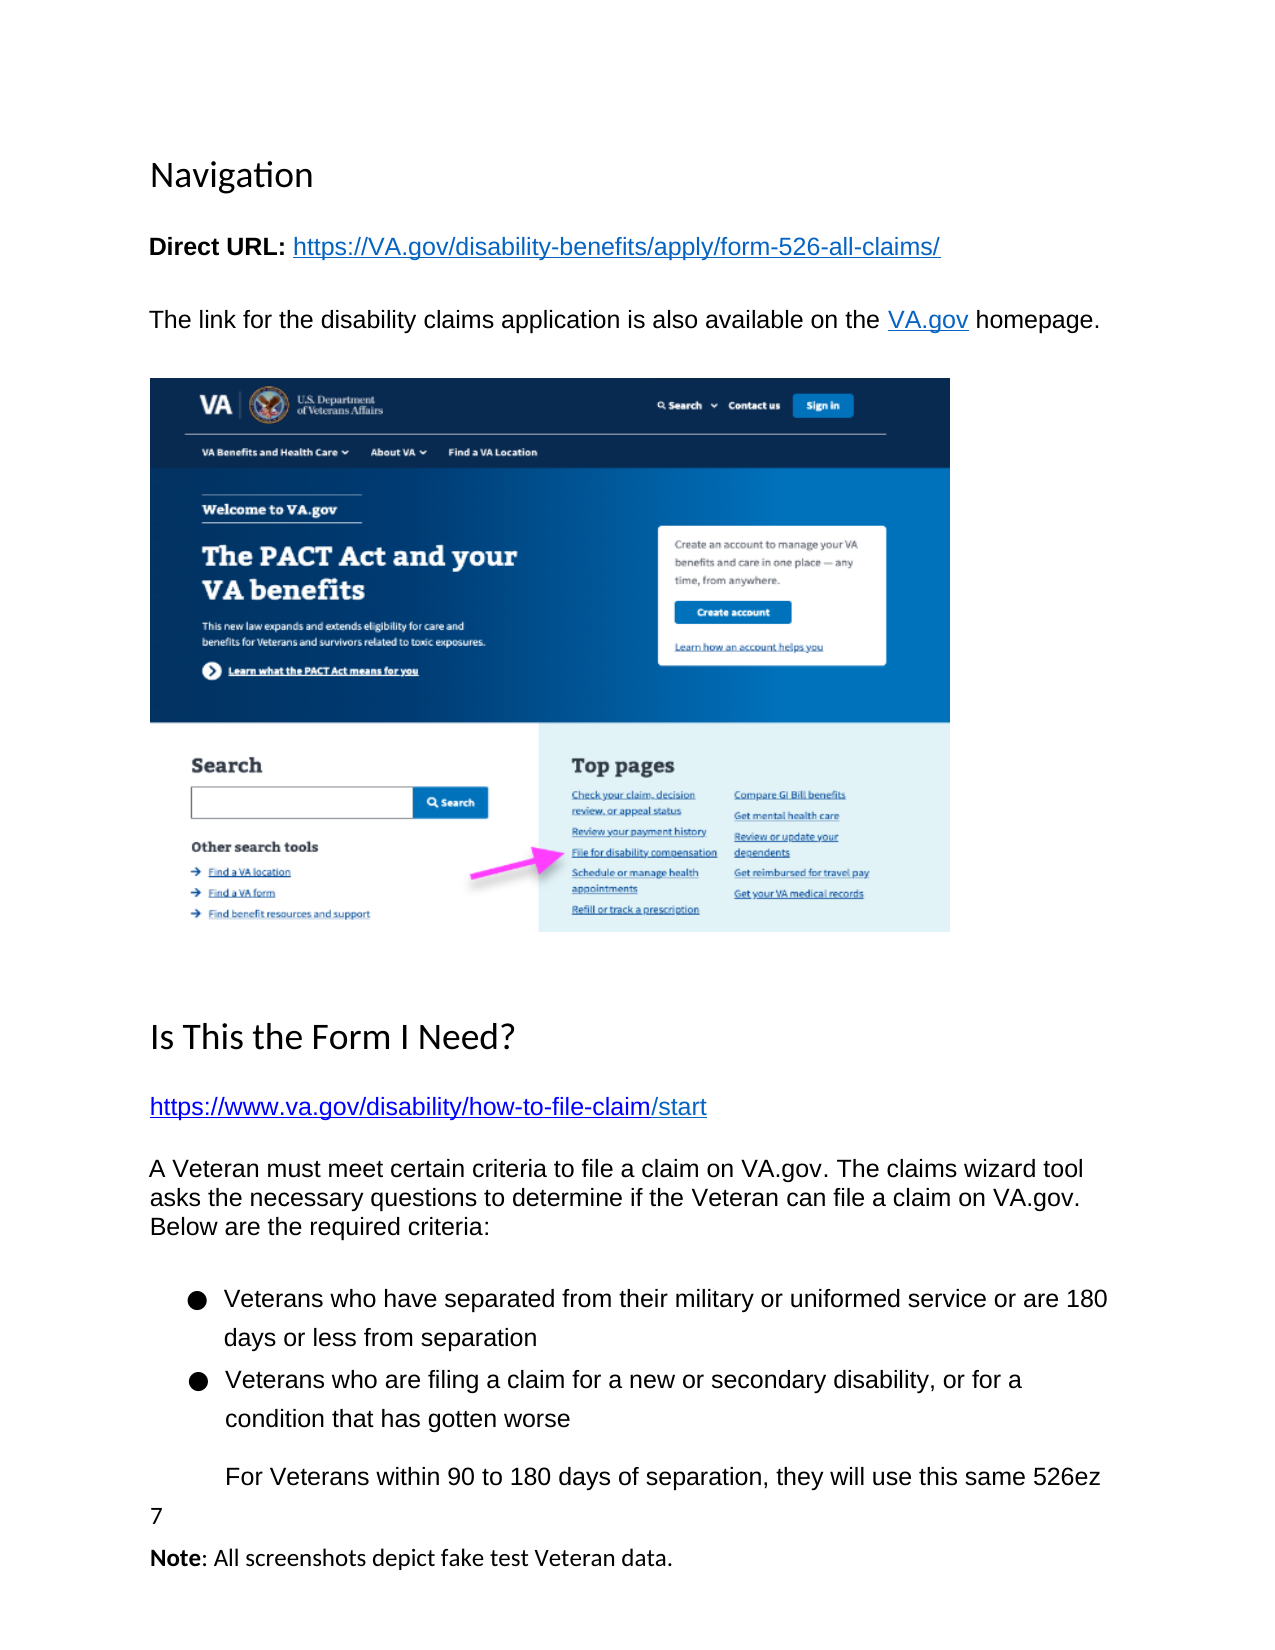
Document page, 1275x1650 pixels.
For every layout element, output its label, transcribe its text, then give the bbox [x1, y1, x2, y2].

picture [150, 378, 950, 932]
subtitle Is This the Form I Need? [150, 1013, 1137, 1059]
text Direct URL:​ [148, 232, 1127, 260]
list Veterans who have separated from their military or uniformed service or are 180 days or less from separation [186, 1271, 1127, 1351]
text A Veteran must meet certain criteria to file a claim on VA.gov The claims wizard tool asks the necessary questions to determine if the can file a claim on VA.gov. Below are the required criteria [148, 1154, 1127, 1270]
subtitle Navigation [150, 151, 1137, 197]
text The link for the disability claims application is also available on the homepage. [148, 305, 1127, 334]
